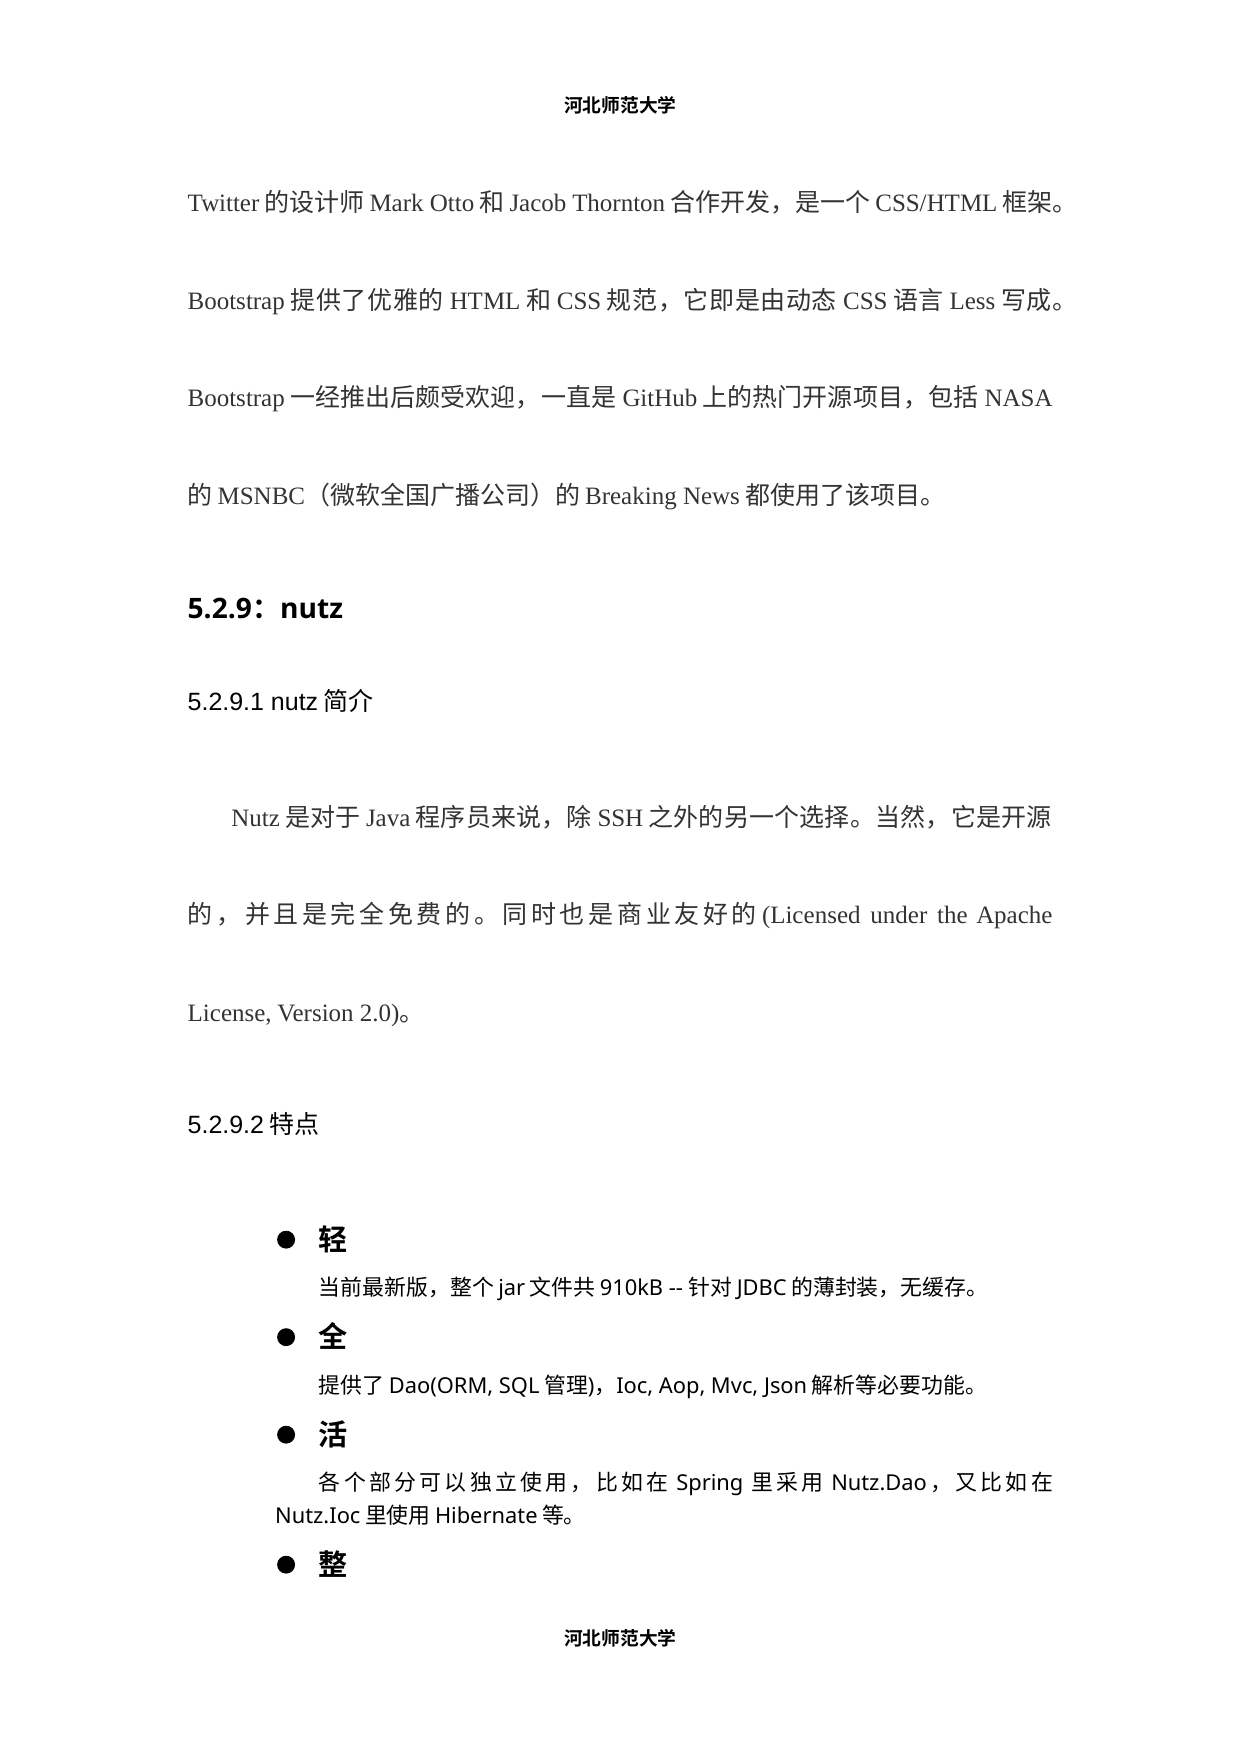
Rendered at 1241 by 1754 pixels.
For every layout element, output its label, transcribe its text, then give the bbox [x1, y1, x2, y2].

text 提供了Dao(ORM, SQL管理)，Ioc, Aop, Mvc, Json解析等必要功能。 [275, 1367, 1053, 1400]
subtitle 5.2.9.1 nutz简介 [187, 667, 1053, 732]
list 全 [275, 1302, 1053, 1367]
list 活 [275, 1400, 1053, 1465]
text 各个部分可以独立使用，比如在Spring里采用Nutz.Dao，又比如在Nutz.Ioc里使用Hibernate等。 [275, 1465, 1053, 1530]
subtitle 5.2.9：nutz [187, 573, 1053, 638]
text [187, 168, 1053, 526]
subtitle 5.2.9.2特点 [187, 1090, 1053, 1155]
list 轻 [275, 1205, 1053, 1270]
text Nutz是对于Java程序员来说，除SSH之外的另一个选择。当然，它是开源的，并且是完全免费的。同时也是商业友好的(Licensed under the Apache License, Version 2.0)。 [187, 783, 1053, 1043]
text 当前最新版，整个jar文件共910kB -- 针对JDBC的薄封装，无缓存。 [275, 1270, 1053, 1302]
list 整 [275, 1530, 1053, 1595]
